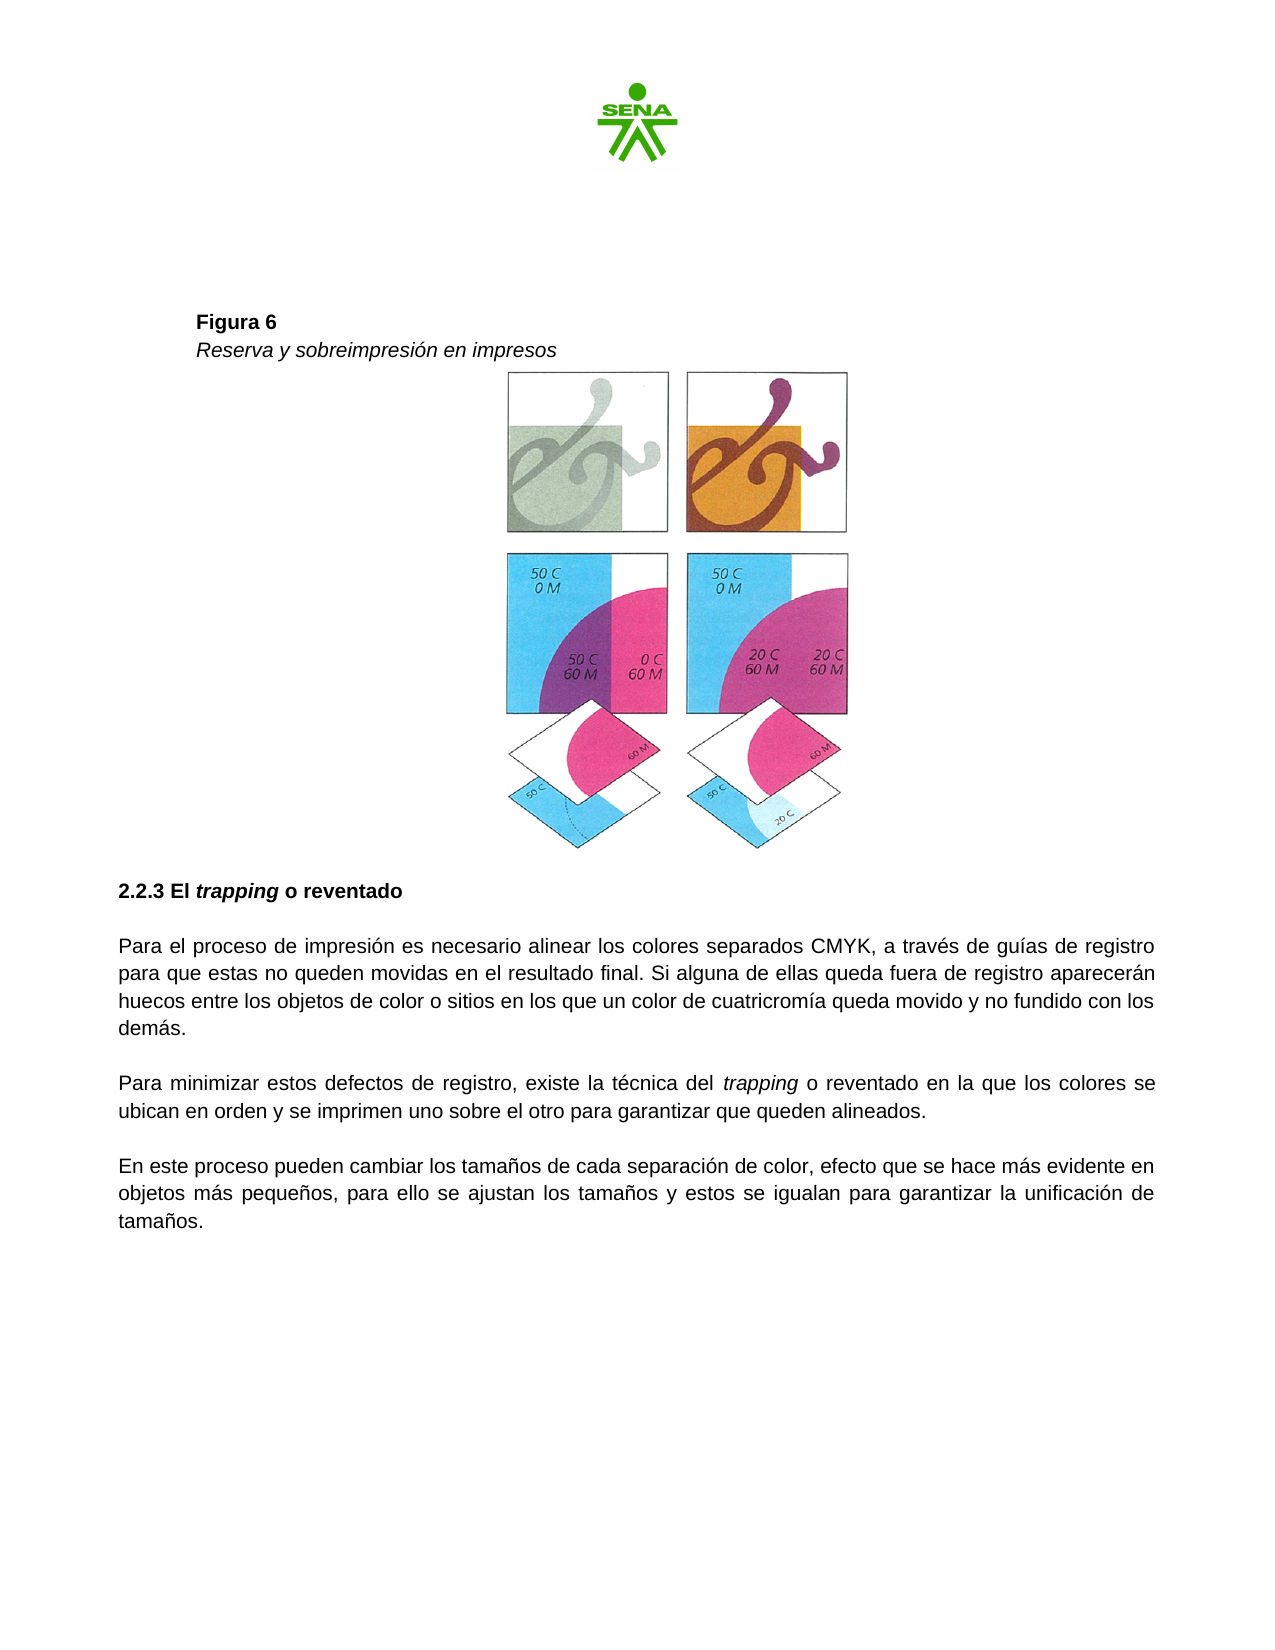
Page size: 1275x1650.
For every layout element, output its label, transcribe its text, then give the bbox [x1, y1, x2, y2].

text 2.2.3 El trapping o reventado [118, 879, 1157, 903]
text Para el proceso de impresión es necesario alinear los colores separados CMYK, a través de guías de registro para que estas no queden movidas en el resultado final. Si alguna de ellas queda fuera de registro aparecerán huecos entre los objetos de color o sitios en los que un color de cuatricromía queda movido y no fundido con los demás. [118, 934, 1157, 1040]
text En este proceso pueden cambiar los tamaños de cada separación de color, efecto que se hace más evidente en objetos más pequeños, para ello se ajustan los tamaños y estos se igualan para garantizar la unificación de tamaños. [118, 1154, 1157, 1233]
text Figura 6 Reserva y sobreimpresión en impresos [196, 310, 1157, 362]
text Para minimizar estos defectos de registro, existe la técnica del trapping o reventado en la que los colores se ubican en orden y se imprimen uno sobre el otro para garantizar que queden alineados. [118, 1071, 1157, 1123]
picture [588, 75, 687, 174]
picture [501, 365, 852, 852]
